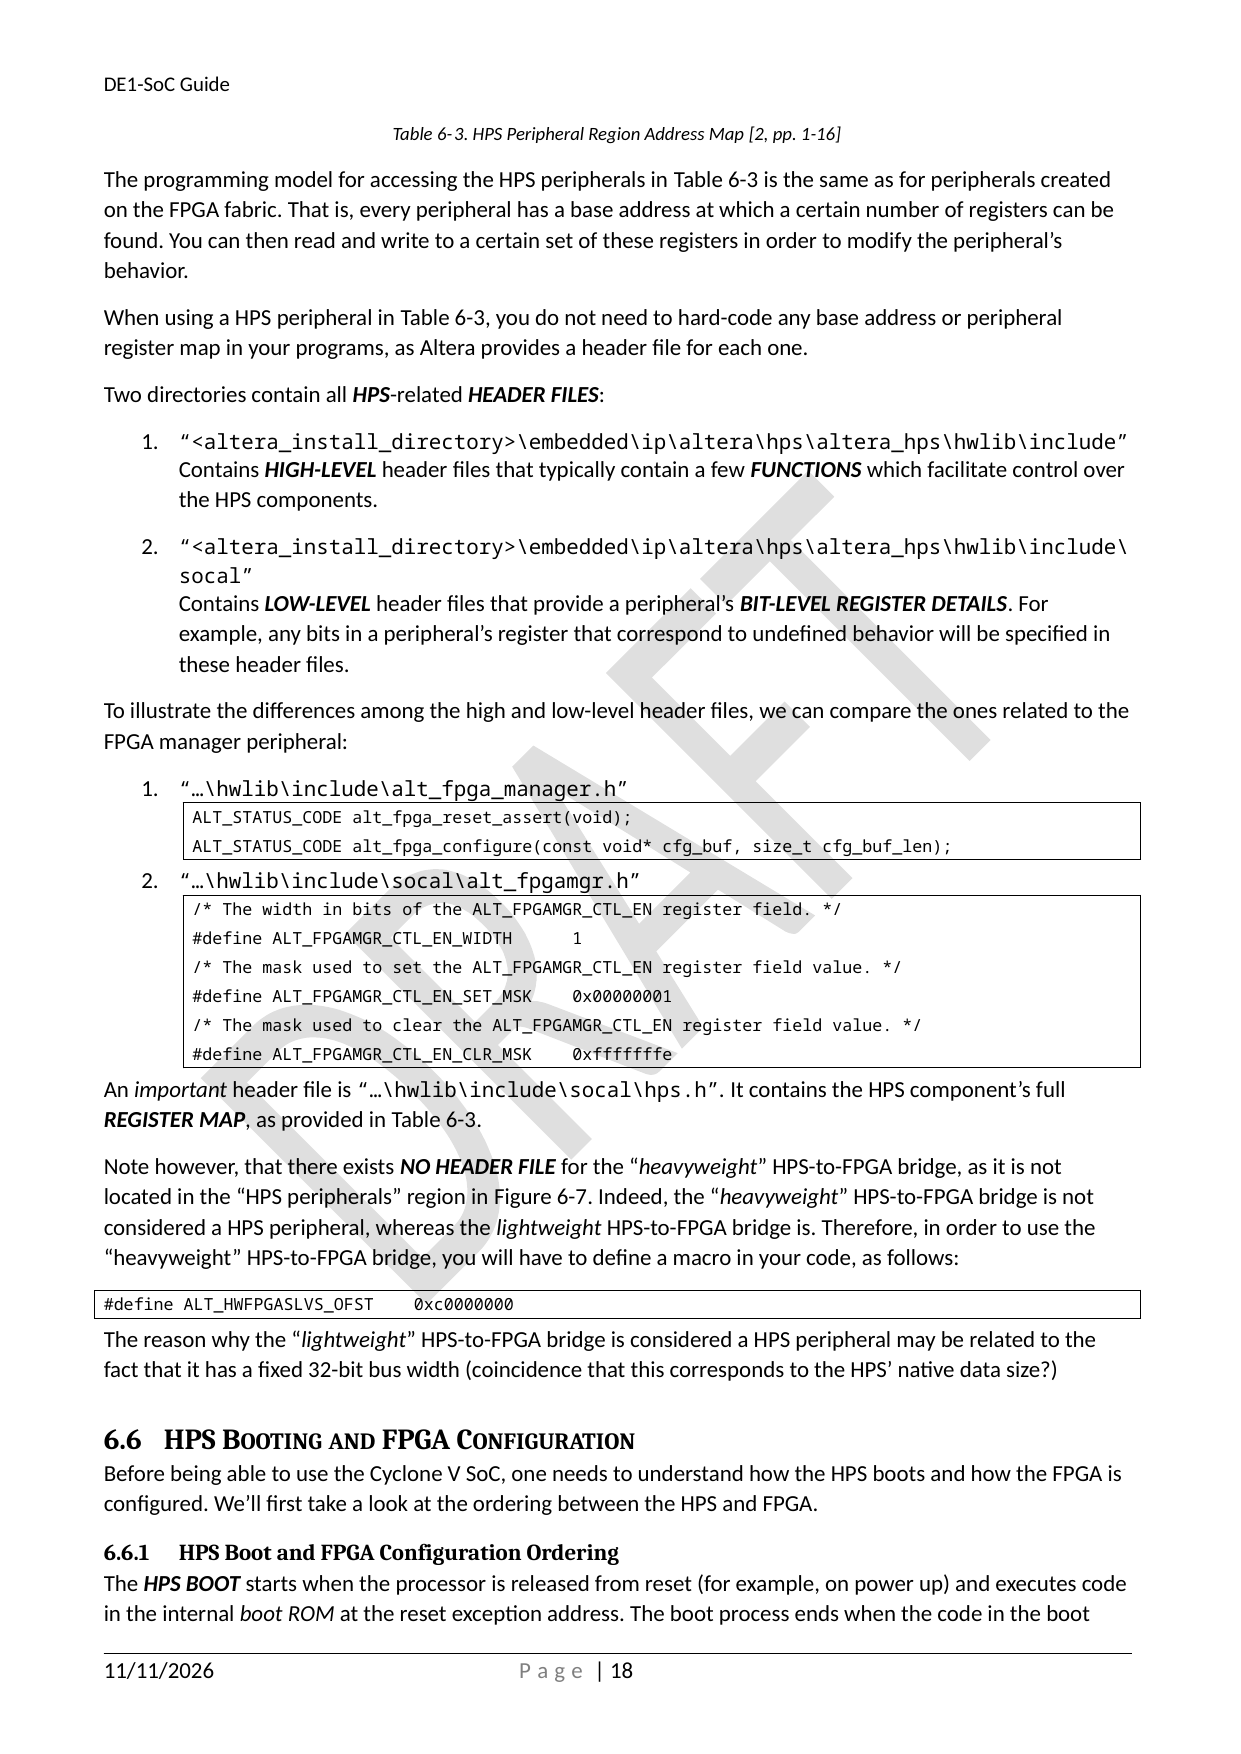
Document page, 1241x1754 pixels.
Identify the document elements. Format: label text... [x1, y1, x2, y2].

text When using a HPS peripheral in Table 6-3, you do not need to hard-code any base address or peripheral register map in your programs, as Altera provides a header file for each one. [103, 303, 1132, 361]
text /* The mask used to set the ALT_FPGAMGR_CTL_EN register field value. */ [184, 953, 1140, 978]
list “<altera_install_directory>\embedded\ip\altera\hps\altera_hps\hwlib\include\socal” [141, 532, 1132, 589]
text Before being able to use the Cyclone V SoC, one needs to understand how the HPS boots and how the FPGA is configured. We’ll first take a look at the ordering between the HPS and FPGA. [103, 1459, 1132, 1517]
text #define ALT_HWFPGASLVS_OFST 0xc0000000 [95, 1291, 1140, 1318]
text /* The mask used to clear the ALT_FPGAMGR_CTL_EN register field value. */ [184, 1011, 1140, 1036]
text #define ALT_FPGAMGR_CTL_EN_SET_MSK 0x00000001 [184, 982, 1140, 1007]
text /* The width in bits of the ALT_FPGAMGR_CTL_EN register field. */ [184, 896, 1140, 921]
text ALT_STATUS_CODE alt_fpga_reset_assert(void); [184, 803, 1140, 828]
list Contains low-level header files that provide a peripheral’s bit-level register details. For example, any bits in a peripheral’s register that correspond to undefined behavior will be specified in these header files. [178, 589, 1132, 678]
text ALT_STATUS_CODE alt_fpga_configure(const void* cfg_buf, size_t cfg_buf_len); [184, 831, 1140, 859]
text Two directories contain all HPS-related header files: [103, 380, 1132, 408]
subtitle HPS Boot and FPGA Configuration Ordering [103, 1540, 1132, 1567]
list “…\hwlib\include\alt_fpga_manager.h” [141, 774, 1132, 802]
text An important header file is “…\hwlib\include\socal\hps.h”. It contains the HPS component’s full register map, as provided in Table 6-3. [103, 1075, 1132, 1133]
text To illustrate the differences among the high and low-level header files, we can compare the ones related to the FPGA manager peripheral: [103, 697, 1132, 755]
text The programming model for accessing the HPS peripherals in Table 6-3 is the same as for peripherals created on the FPGA fabric. That is, every peripheral has a base address at which a certain number of registers can be found. You can then read and write to a certain set of these registers in order to modify the peripheral’s behavior. [103, 165, 1132, 284]
list “…\hwlib\include\socal\alt_fpgamgr.h” [141, 866, 1132, 895]
text The reason why the “lightweight” HPS-to-FPGA bridge is considered a HPS peripheral may be related to the fact that it has a fixed 32-bit bus width (coincidence that this corresponds to the HPS’ native data size?) [103, 1325, 1132, 1383]
text #define ALT_FPGAMGR_CTL_EN_CLR_MSK 0xfffffffe [184, 1039, 1140, 1067]
list Contains high-level header files that typically contain a few functions which facilitate control over the HPS components. [178, 455, 1132, 513]
text Table 6-3. HPS Peripheral Region Address Map [103, 122, 1132, 144]
text #define ALT_FPGAMGR_CTL_EN_WIDTH 1 [184, 924, 1140, 949]
subtitle HPS Booting and FPGA Configuration [103, 1423, 1132, 1456]
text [103, 1569, 1132, 1627]
list “<altera_install_directory>\embedded\ip\altera\hps\altera_hps\hwlib\include” [141, 427, 1132, 455]
